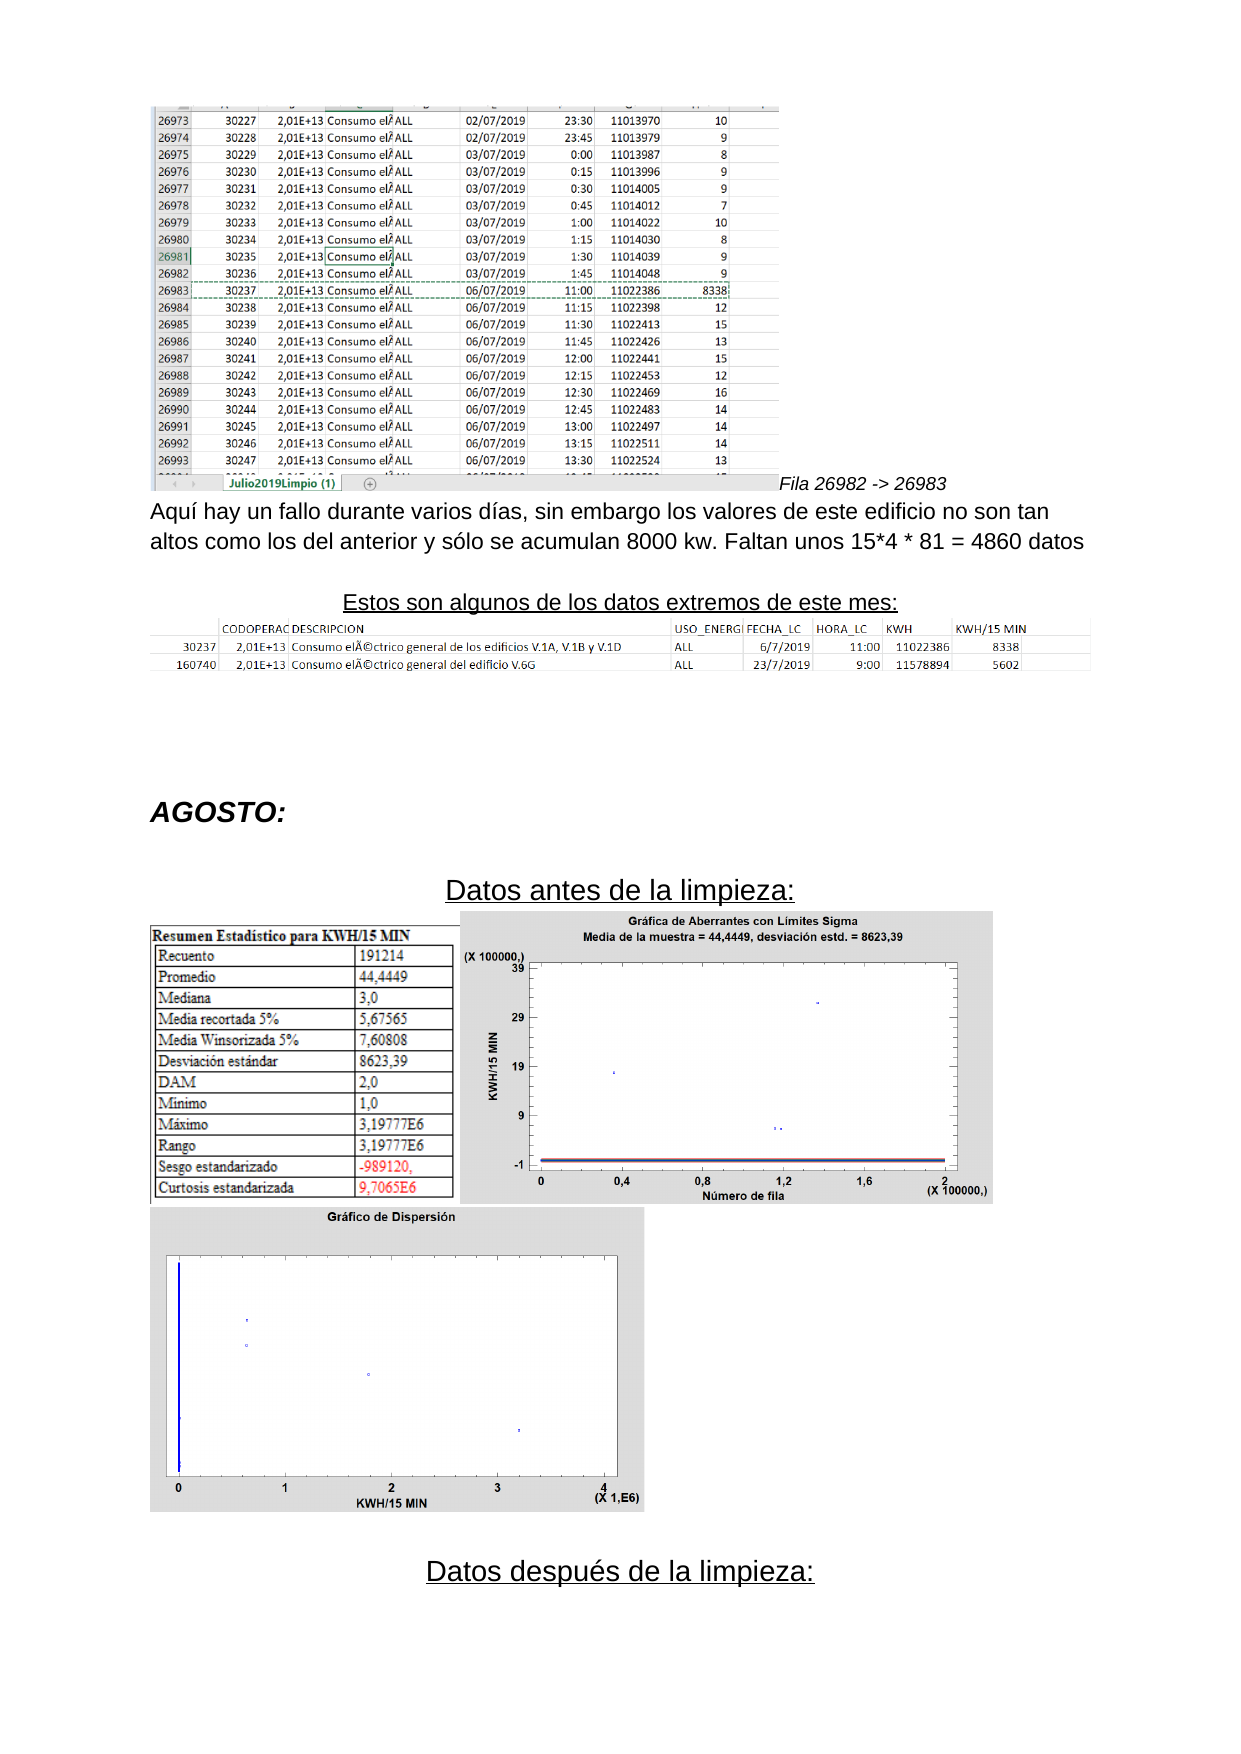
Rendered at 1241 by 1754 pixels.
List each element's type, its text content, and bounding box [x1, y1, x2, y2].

text Datos antes de la limpieza: [150, 873, 1090, 906]
picture [150, 105, 779, 491]
picture [150, 1207, 645, 1512]
text AGOSTO: [150, 796, 1090, 829]
picture [150, 911, 993, 1204]
text Aquí hay un fallo durante varios días, sin embargo los valores de este edificio no son tan altos como los del anterior y sólo se acumulan 8000 kw. Faltan unos 15*4 * 81 = 4860 datos [150, 498, 1090, 554]
text Estos son algunos de los datos extremos de este mes: [150, 588, 1090, 615]
picture [150, 618, 1091, 671]
text Datos después de la limpieza: [150, 1553, 1090, 1587]
